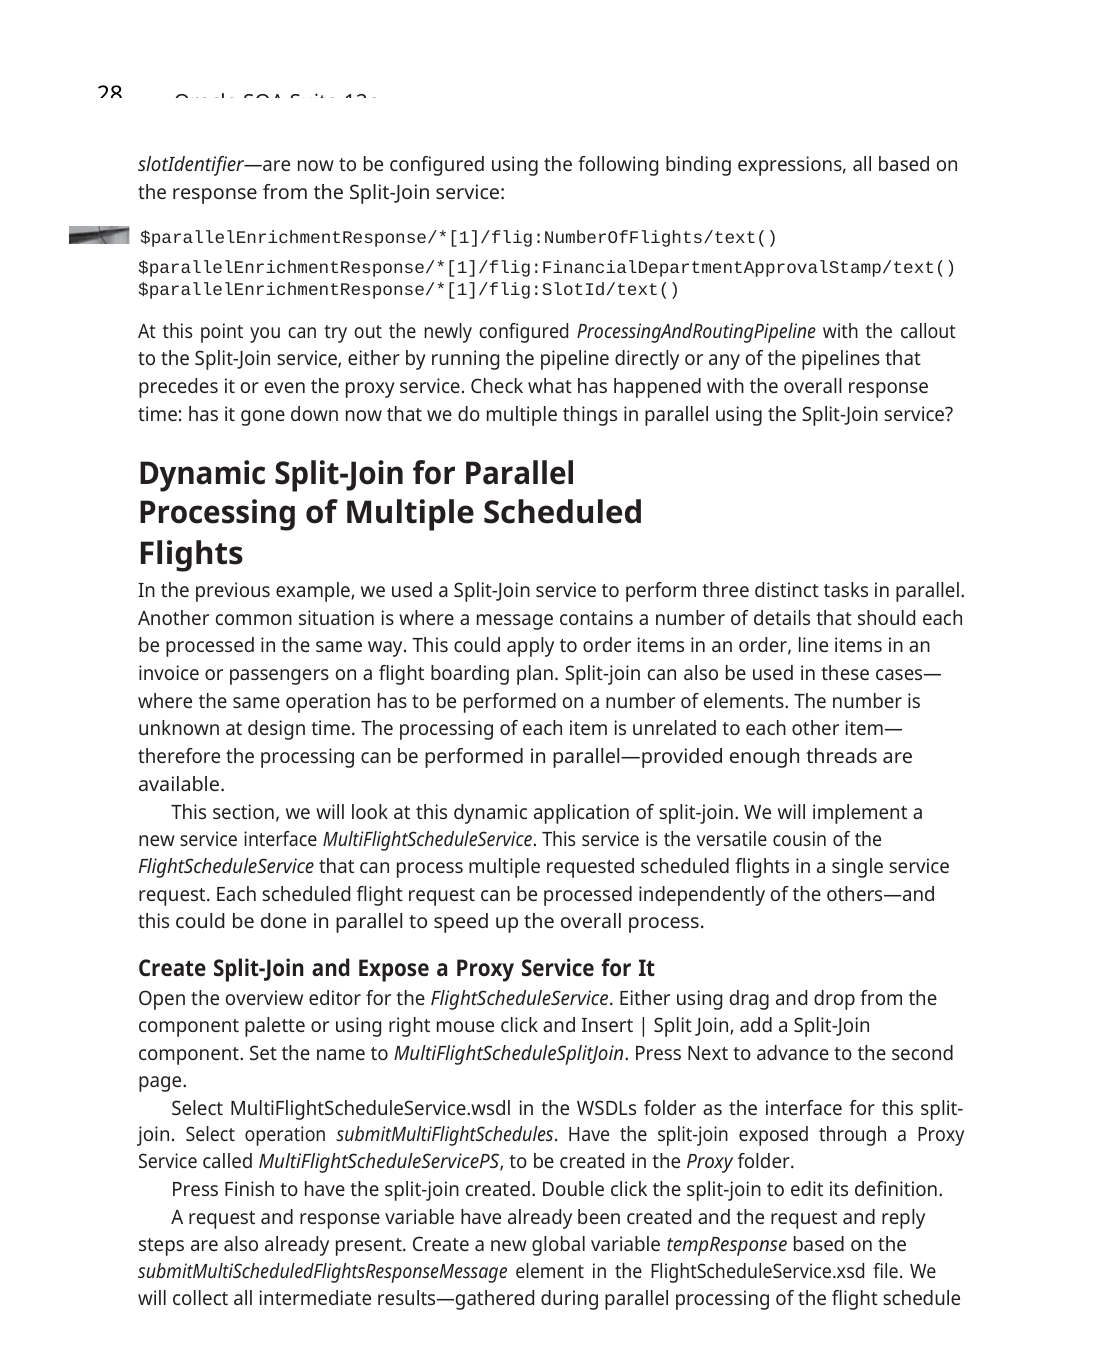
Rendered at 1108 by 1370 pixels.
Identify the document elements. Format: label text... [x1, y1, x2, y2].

text slotIdentifier—are now to be configured using the following binding expressions, all based on the response from the Split-Join service: [138, 150, 966, 205]
text Select MultiFlightScheduleService.wsdl in the WSDLs folder as the interface for this split-join. Select operation submitMultiFlightSchedules. Have the split-join exposed through a Proxy Service called MultiFlightScheduleServicePS, to be created in the Proxy folder. [138, 1094, 965, 1175]
text Open the overview editor for the FlightScheduleService. Either using drag and drop from the component palette or using right mouse click and Insert | Split Join, add a Split-Join component. Set the name to MultiFlightScheduleSplitJoin. Press Next to advance to the second page. [138, 984, 954, 1093]
text Press Finish to have the split-join created. Double click the split-join to edit its definition. [171, 1175, 1107, 1202]
text In the previous example, we used a Split-Join service to perform three distinct tasks in parallel. Another common situation is where a message contains a number of details that should each be processed in the same way. This could apply to order items in an order, line items in an invoice or passengers on a flight boarding plan. Split-join can also be used in these cases—where the same operation has to be performed on a number of elements. The number is unknown at design time. The processing of each item is unrelated to each other item—therefore the processing can be performed in parallel—provided enough threads are available. [138, 576, 969, 797]
subtitle Create Split-Join and Expose a Proxy Service for It [138, 952, 1107, 983]
text $parallelEnrichmentResponse/*[1]/flig:FinancialDepartmentApprovalStamp/text() [138, 259, 1107, 279]
text $parallelEnrichmentResponse/*[1]/flig:NumberOfFlights/text() [69, 226, 1107, 257]
text $parallelEnrichmentResponse/*[1]/flig:SlotId/text() [138, 281, 1107, 301]
text At this point you can try out the newly configured ProcessingAndRoutingPipeline with the callout to the Split-Join service, either by running the pipeline directly or any of the pipelines that precedes it or even the proxy service. Check what has happened with the overall response time: has it gone down now that we do multiple things in parallel using the Split-Join service? [138, 317, 969, 427]
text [138, 1203, 969, 1311]
subtitle Dynamic Split-Join for Parallel Processing of Multiple Scheduled Flights [138, 452, 704, 574]
text This section, we will look at this dynamic application of split-join. We will implement a new service interface MultiFlightScheduleService. This service is the versatile cousin of the FlightScheduleService that can process multiple requested scheduled flights in a single service request. Each scheduled flight request can be processed independently of the others—and this could be done in parallel to speed up the overall process. [138, 798, 959, 934]
picture [69, 226, 130, 244]
